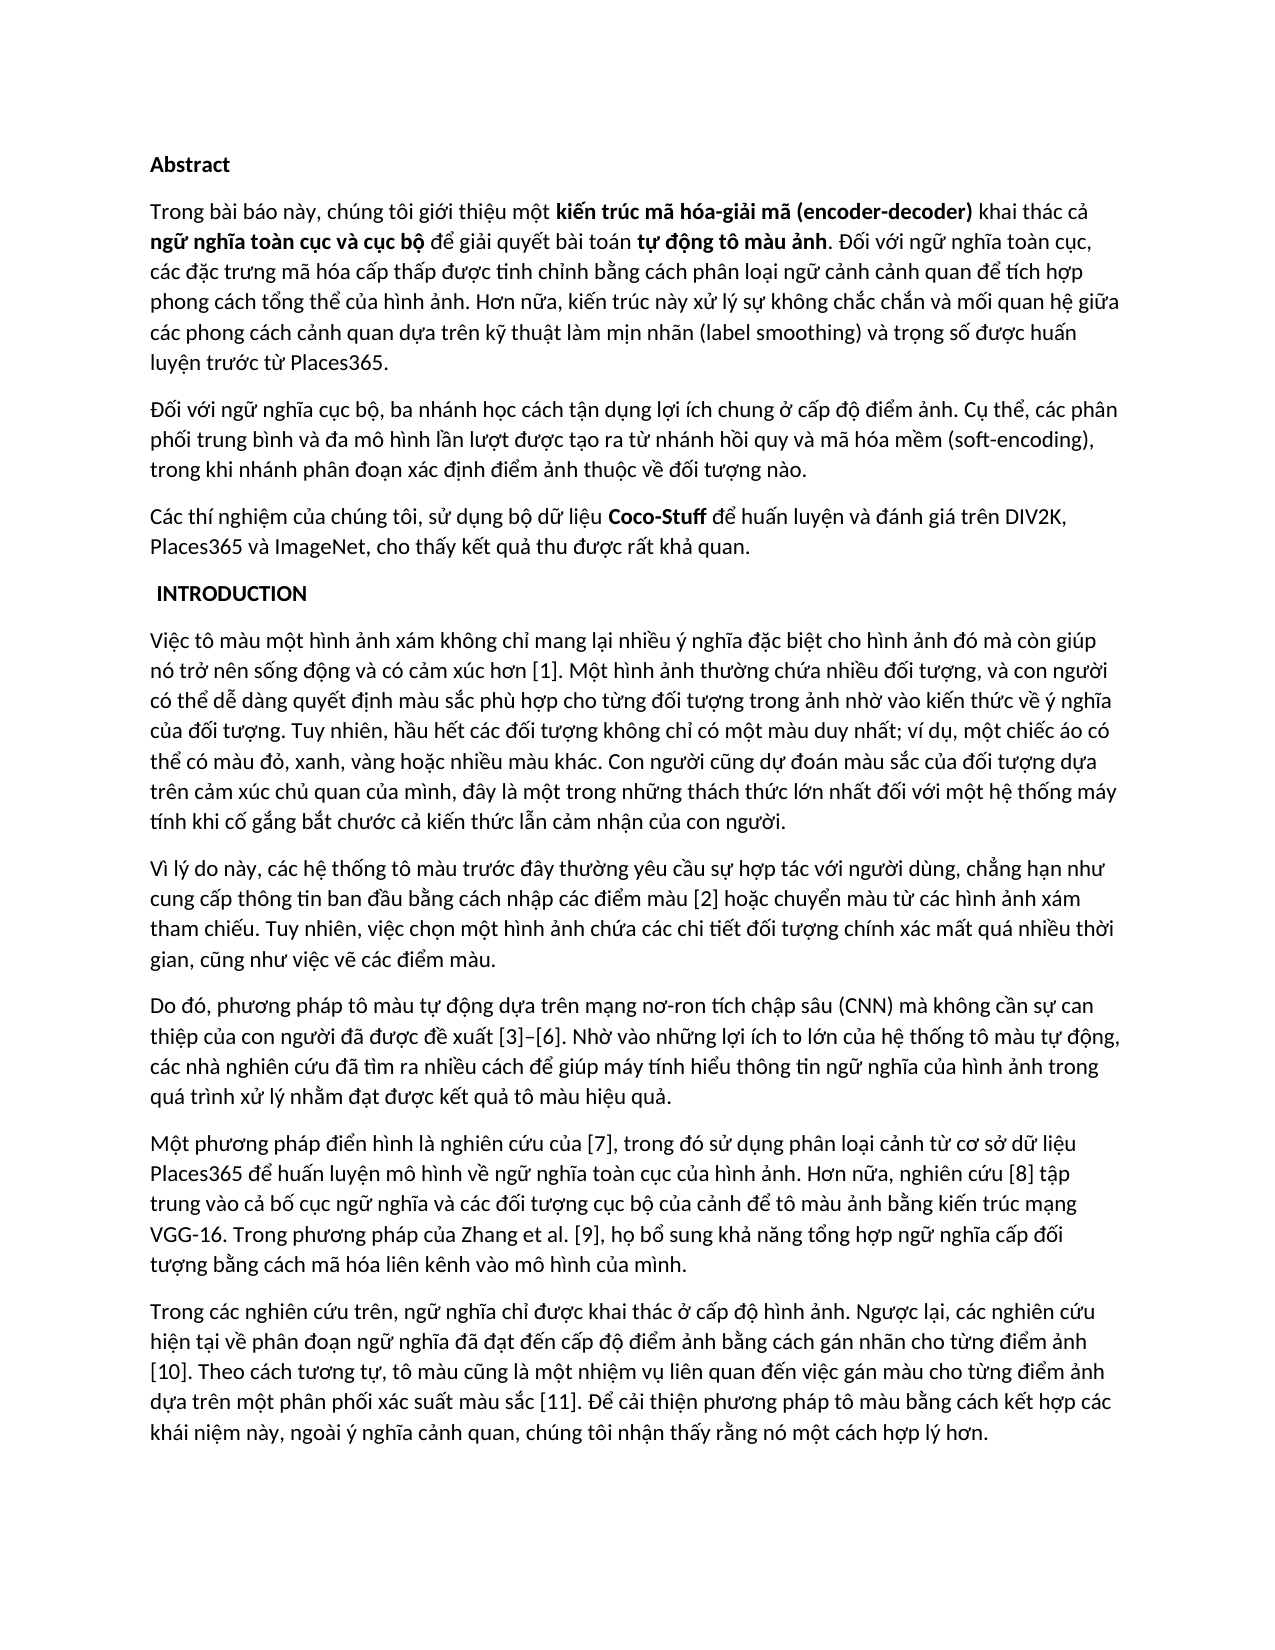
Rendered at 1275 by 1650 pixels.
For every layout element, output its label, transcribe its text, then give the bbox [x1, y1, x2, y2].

text Việc tô màu một hình ảnh xám không chỉ mang lại nhiều ý nghĩa đặc biệt cho hình ảnh đó mà còn giúp nó trở nên sống động và có cảm xúc hơn [1]. Một hình ảnh thường chứa nhiều đối tượng, và con người có thể dễ dàng quyết định màu sắc phù hợp cho từng đối tượng trong ảnh nhờ vào kiến thức về ý nghĩa của đối tượng. Tuy nhiên, hầu hết các đối tượng không chỉ có một màu duy nhất; ví dụ, một chiếc áo có thể có màu đỏ, xanh, vàng hoặc nhiều màu khác. Con người cũng dự đoán màu sắc của đối tượng dựa trên cảm xúc chủ quan của mình, đây là một trong những thách thức lớn nhất đối với một hệ thống máy tính khi cố gắng bắt chước cả kiến thức lẫn cảm nhận của con người. [150, 626, 1125, 835]
text Abstract [150, 150, 1125, 178]
text Do đó, phương pháp tô màu tự động dựa trên mạng nơ-ron tích chập sâu (CNN) mà không cần sự can thiệp của con người đã được đề xuất [3]–[6]. Nhờ vào những lợi ích to lớn của hệ thống tô màu tự động, các nhà nghiên cứu đã tìm ra nhiều cách để giúp máy tính hiểu thông tin ngữ nghĩa của hình ảnh trong quá trình xử lý nhằm đạt được kết quả tô màu hiệu quả. [150, 992, 1125, 1110]
text Một phương pháp điển hình là nghiên cứu của [7], trong đó sử dụng phân loại cảnh từ cơ sở dữ liệu Places365 để huấn luyện mô hình về ngữ nghĩa toàn cục của hình ảnh. Hơn nữa, nghiên cứu [8] tập trung vào cả bố cục ngữ nghĩa và các đối tượng cục bộ của cảnh để tô màu ảnh bằng kiến trúc mạng VGG-16. Trong phương pháp của Zhang et al. [9], họ bổ sung khả năng tổng hợp ngữ nghĩa cấp đối tượng bằng cách mã hóa liên kênh vào mô hình của mình. [150, 1129, 1125, 1278]
text Đối với ngữ nghĩa cục bộ, ba nhánh học cách tận dụng lợi ích chung ở cấp độ điểm ảnh. Cụ thể, các phân phối trung bình và đa mô hình lần lượt được tạo ra từ nhánh hồi quy và mã hóa mềm (soft-encoding), trong khi nhánh phân đoạn xác định điểm ảnh thuộc về đối tượng nào. [150, 395, 1125, 483]
text INTRODUCTION [150, 579, 1125, 607]
text Trong bài báo này, chúng tôi giới thiệu một kiến trúc mã hóa-giải mã (encoder-decoder) khai thác cả ngữ nghĩa toàn cục và cục bộ để giải quyết bài toán tự động tô màu ảnh. Đối với ngữ nghĩa toàn cục, các đặc trưng mã hóa cấp thấp được tinh chỉnh bằng cách phân loại ngữ cảnh cảnh quan để tích hợp phong cách tổng thể của hình ảnh. Hơn nữa, kiến trúc này xử lý sự không chắc chắn và mối quan hệ giữa các phong cách cảnh quan dựa trên kỹ thuật làm mịn nhãn (label smoothing) và trọng số được huấn luyện trước từ Places365. [150, 197, 1125, 376]
text Vì lý do này, các hệ thống tô màu trước đây thường yêu cầu sự hợp tác với người dùng, chẳng hạn như cung cấp thông tin ban đầu bằng cách nhập các điểm màu [2] hoặc chuyển màu từ các hình ảnh xám tham chiếu. Tuy nhiên, việc chọn một hình ảnh chứa các chi tiết đối tượng chính xác mất quá nhiều thời gian, cũng như việc vẽ các điểm màu. [150, 854, 1125, 973]
text Các thí nghiệm của chúng tôi, sử dụng bộ dữ liệu Coco-Stuff để huấn luyện và đánh giá trên DIV2K, Places365 và ImageNet, cho thấy kết quả thu được rất khả quan. [150, 502, 1125, 560]
text Trong các nghiên cứu trên, ngữ nghĩa chỉ được khai thác ở cấp độ hình ảnh. Ngược lại, các nghiên cứu hiện tại về phân đoạn ngữ nghĩa đã đạt đến cấp độ điểm ảnh bằng cách gán nhãn cho từng điểm ảnh [10]. Theo cách tương tự, tô màu cũng là một nhiệm vụ liên quan đến việc gán màu cho từng điểm ảnh dựa trên một phân phối xác suất màu sắc [11]. Để cải thiện phương pháp tô màu bằng cách kết hợp các khái niệm này, ngoài ý nghĩa cảnh quan, chúng tôi nhận thấy rằng nó một cách hợp lý hơn. [150, 1297, 1125, 1446]
